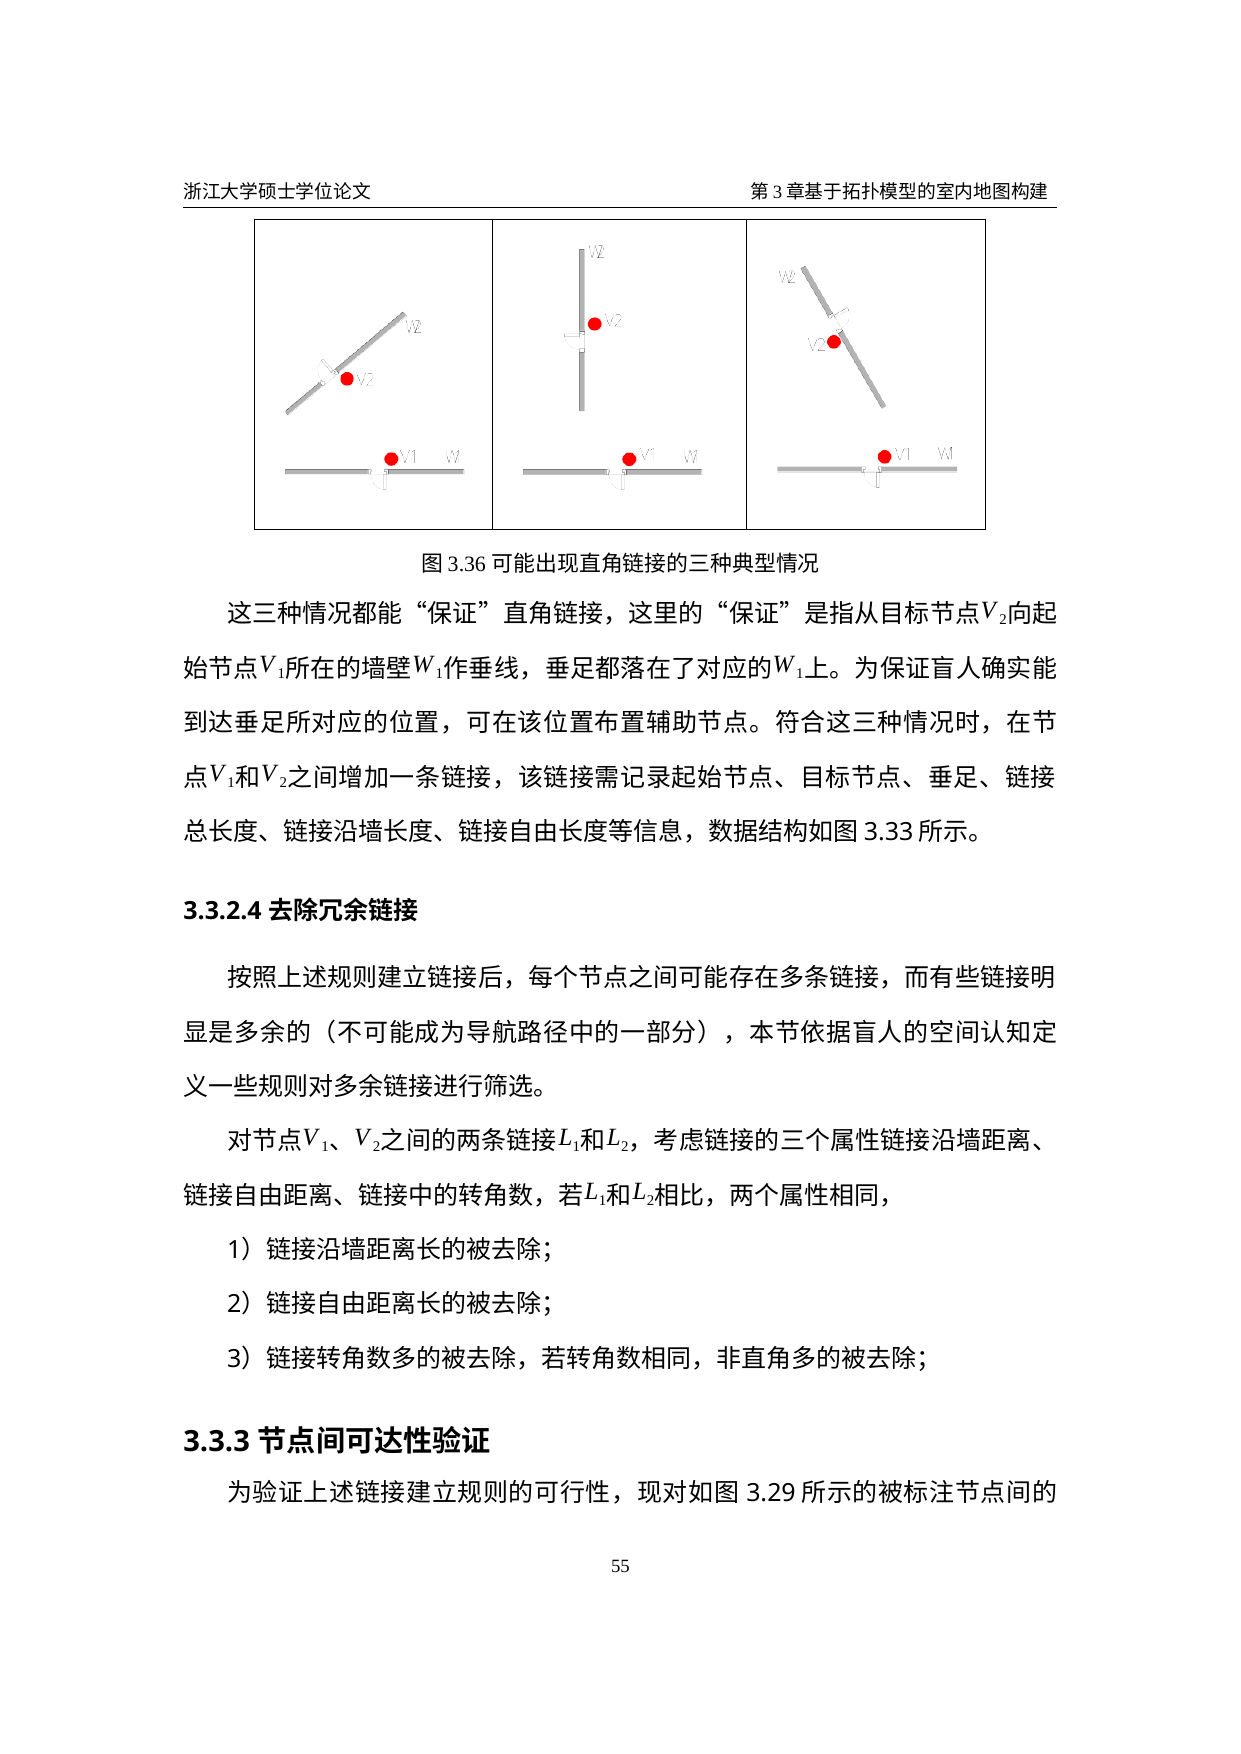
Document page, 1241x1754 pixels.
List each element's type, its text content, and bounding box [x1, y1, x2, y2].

subtitle 去除冗余链接 [183, 891, 1057, 927]
text 2）链接自由距离长的被去除； [183, 1284, 1057, 1320]
text 对节点、之间的两条链接和，考虑链接的三个属性链接沿墙距离、链接自由距离、链接中的转角数，若和相比，两个属性相同， [183, 1121, 1057, 1211]
text 按照上述规则建立链接后，每个节点之间可能存在多条链接，而有些链接明显是多余的（不可能成为导航路径中的一部分），本节依据盲人的空间认知定义一些规则对多余链接进行筛选。 [183, 958, 1057, 1103]
text 3）链接转角数多的被去除，若转角数相同，非直角多的被去除； [183, 1338, 1057, 1374]
text 1）链接沿墙距离长的被去除； [183, 1229, 1057, 1266]
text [183, 1472, 1057, 1509]
subtitle 节点间可达性验证 [183, 1418, 1057, 1460]
